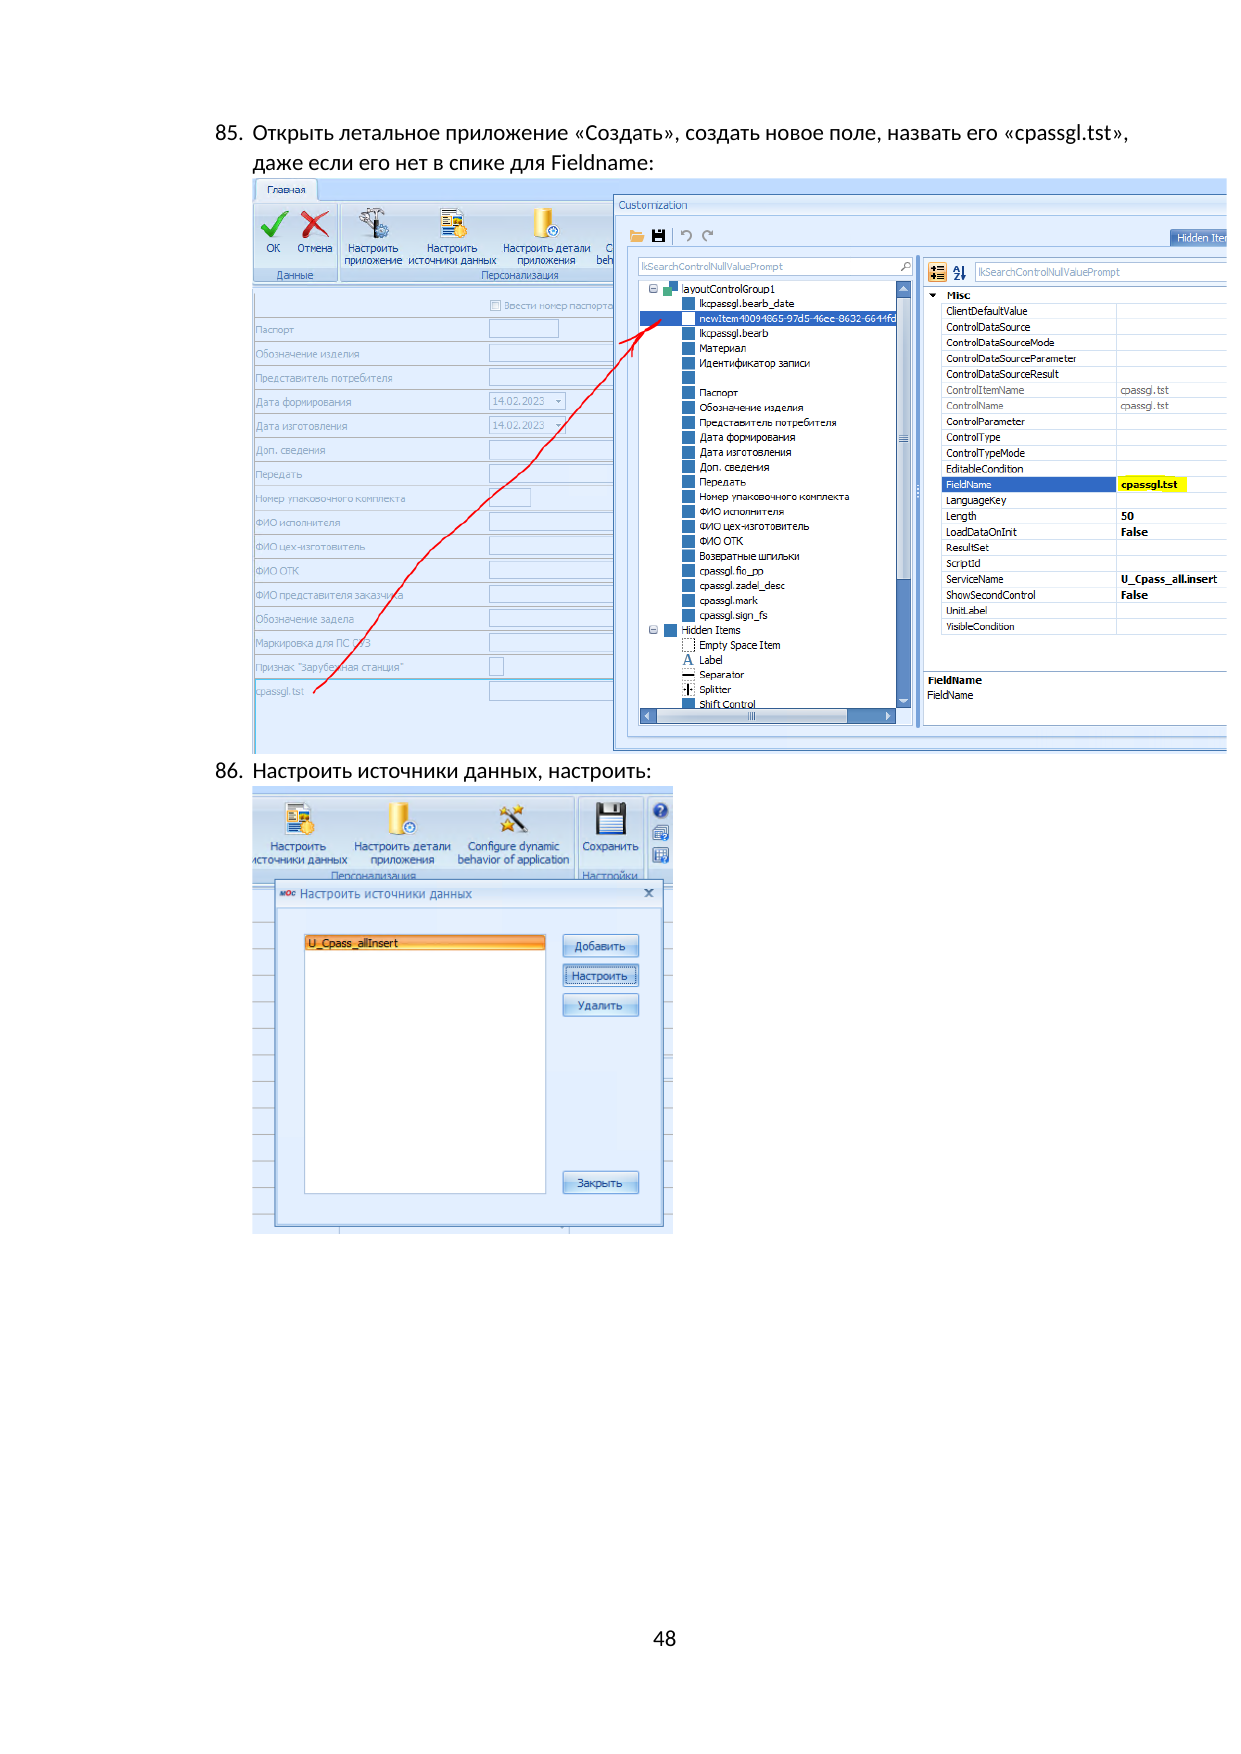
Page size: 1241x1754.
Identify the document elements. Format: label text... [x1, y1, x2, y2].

picture [252, 786, 673, 1234]
picture [252, 178, 1227, 754]
